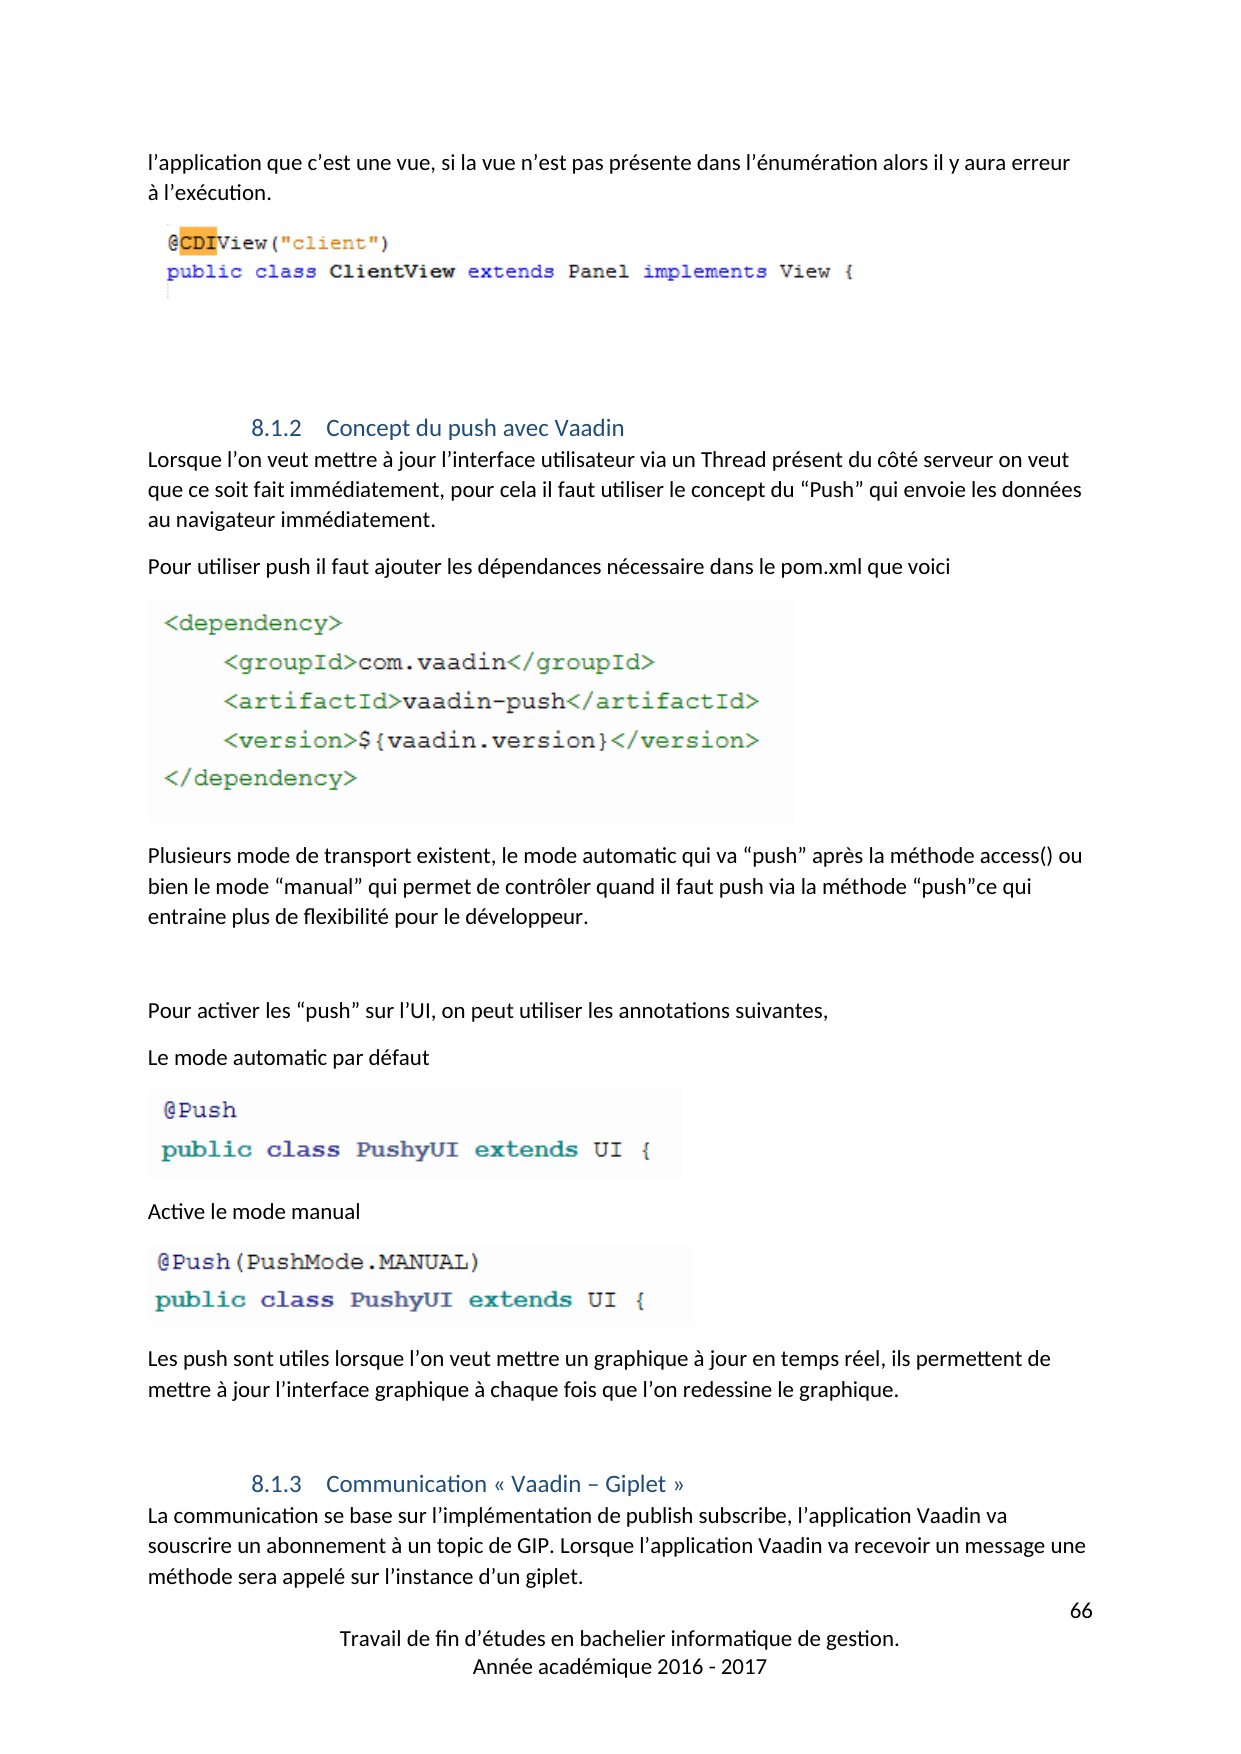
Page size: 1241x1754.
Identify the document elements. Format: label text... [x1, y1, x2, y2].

text Plusieurs mode de transport existent, le mode automatic qui va “push” après la méthode access() ou bien le mode “manual” qui permet de contrôler quand il faut push via la méthode “push”ce qui entraine plus de flexibilité pour le développeur. [148, 842, 1093, 930]
picture [147, 224, 890, 300]
text Les push sont utiles lorsque l’on veut mettre un graphique à jour en temps réel, ils permettent de mettre à jour l’interface graphique à chaque fois que l’on redessine le graphique. [148, 1344, 1093, 1403]
text La communication se base sur l’implémentation de publish subscribe, l’application Vaadin va souscrire un abonnement à un topic de GIP. Lorsque l’application Vaadin va recevoir un message une méthode sera appelé sur l’instance d’un giplet. [148, 1501, 1093, 1590]
subtitle Concept du push avec Vaadin [251, 412, 1093, 443]
text Le mode automatic par défaut [148, 1043, 1093, 1071]
subtitle Communication « Vaadin – Giplet » [251, 1468, 1093, 1499]
picture [147, 599, 795, 823]
text Active le mode manual [148, 1197, 1093, 1226]
picture [147, 1089, 682, 1179]
text Pour activer les “push” sur l’UI, on peut utiliser les annotations suivantes, [148, 996, 1093, 1024]
text Lorsque l’on veut mettre à jour l’interface utilisateur via un Thread présent du côté serveur on veut que ce soit fait immédiatement, pour cela il faut utiliser le concept du “Push” qui envoie les données au navigateur immédiatement. [148, 445, 1093, 534]
text Pour utiliser push il faut ajouter les dépendances nécessaire dans le pom.xml que voici [148, 552, 1093, 581]
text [148, 148, 1093, 206]
picture [147, 1244, 695, 1326]
